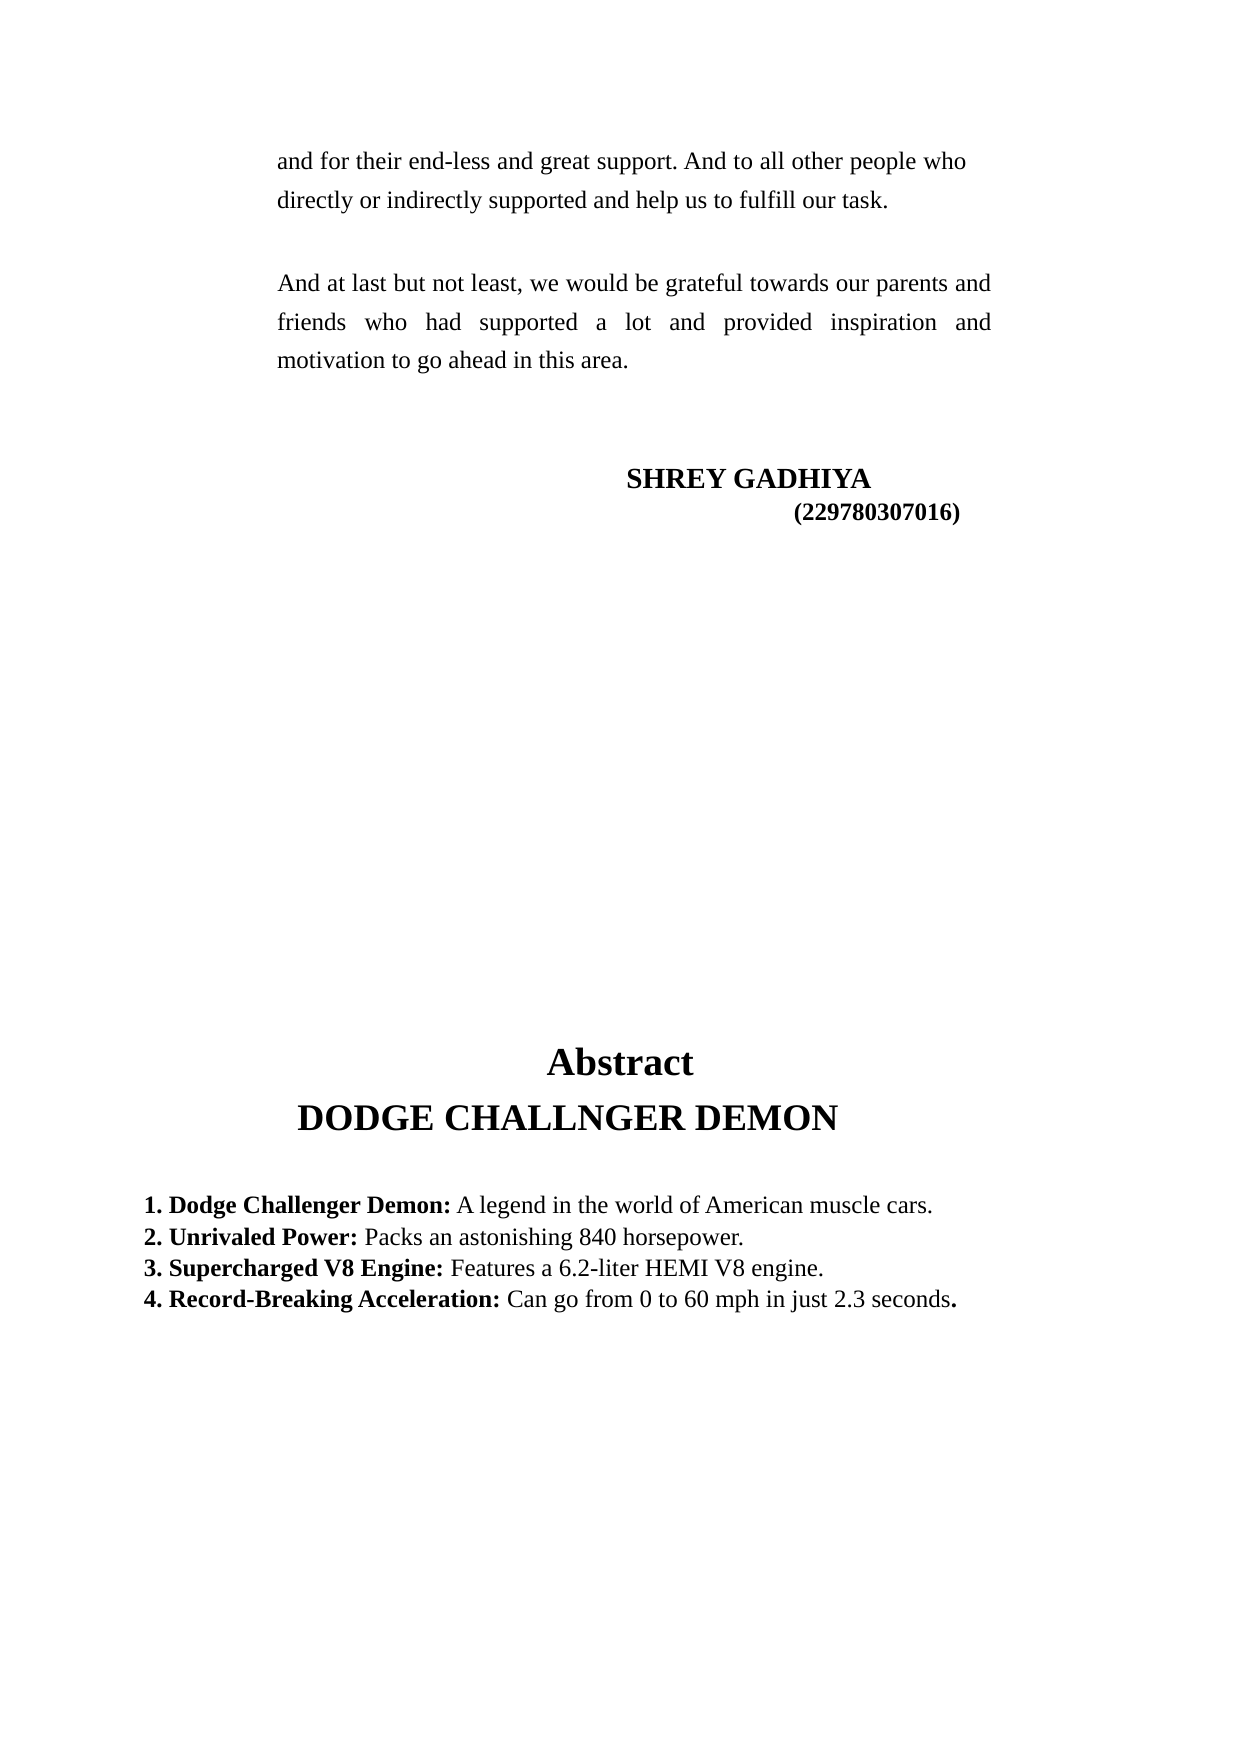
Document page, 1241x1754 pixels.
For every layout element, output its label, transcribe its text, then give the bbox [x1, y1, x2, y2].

text (229780307016) [143, 497, 1098, 526]
text DODGE CHALLNGER DEMON [143, 1095, 992, 1138]
subtitle Abstract [143, 1038, 1097, 1084]
text 3. Supercharged V8 Engine: Features a 6.2-liter HEMI V8 engine. [143, 1253, 992, 1281]
text 4. Record-Breaking Acceleration: Can go from 0 to 60 mph in just 2.3 seconds. [143, 1284, 992, 1312]
text 2. Unrivaled Power: Packs an astonishing 840 horsepower. [143, 1222, 992, 1250]
text SHREY GADHIYA [143, 461, 871, 495]
text And at last but not least, we would be grateful towards our parents and friends who had supported a lot and provided inspiration and motivation to go ahead in this area. [277, 268, 992, 374]
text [277, 146, 968, 214]
text 1. Dodge Challenger Demon: A legend in the world of American muscle cars. [143, 1191, 992, 1219]
